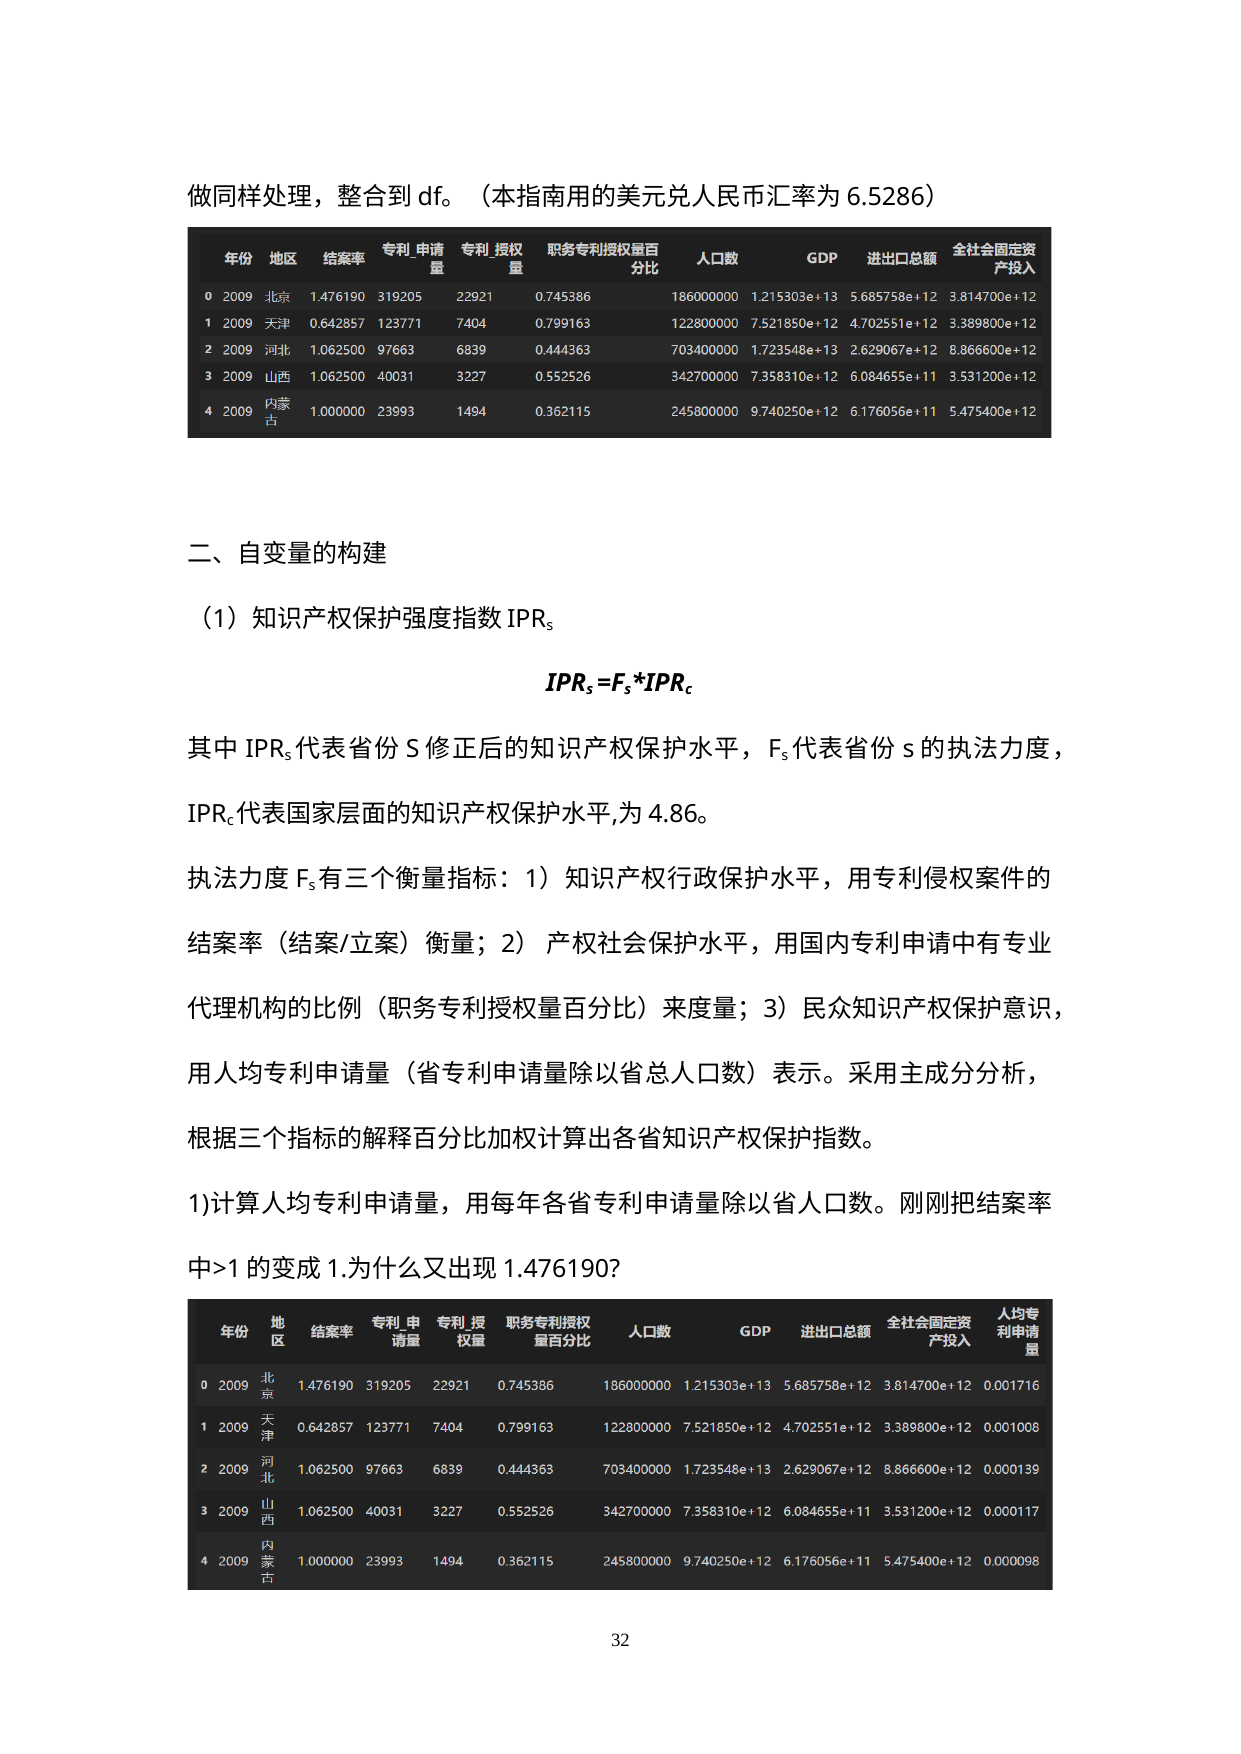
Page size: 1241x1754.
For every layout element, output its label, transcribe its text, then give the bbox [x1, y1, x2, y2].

text 执法力度Fs有三个衡量指标：1）知识产权行政保护水平，用专利侵权案件的结案率（结案/立案）衡量；2） 产权社会保护水平，用国内专利申请中有专业代理机构的比例（职务专利授权量百分比）来度量；3）民众知识产权保护意识，用人均专利申请量（省专利申请量除以省总人口数）表示。采用主成分分析，根据三个指标的解释百分比加权计算出各省知识产权保护指数。 [187, 844, 1053, 1169]
picture [187, 227, 1052, 438]
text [187, 162, 1053, 227]
text 1)计算人均专利申请量，用每年各省专利申请量除以省人口数。刚刚把结案率中>1的变成1.为什么又出现1.476190? [187, 1169, 1053, 1299]
text 二、自变量的构建 [187, 519, 1053, 584]
text IPRs =Fs*IPRc [187, 649, 1053, 714]
picture [187, 1299, 1053, 1590]
text 其中IPRs代表省份S修正后的知识产权保护水平，Fs代表省份s的执法力度，IPRc代表国家层面的知识产权保护水平,为4.86。 [187, 714, 1053, 844]
text （1）知识产权保护强度指数IPRs [187, 584, 1053, 649]
